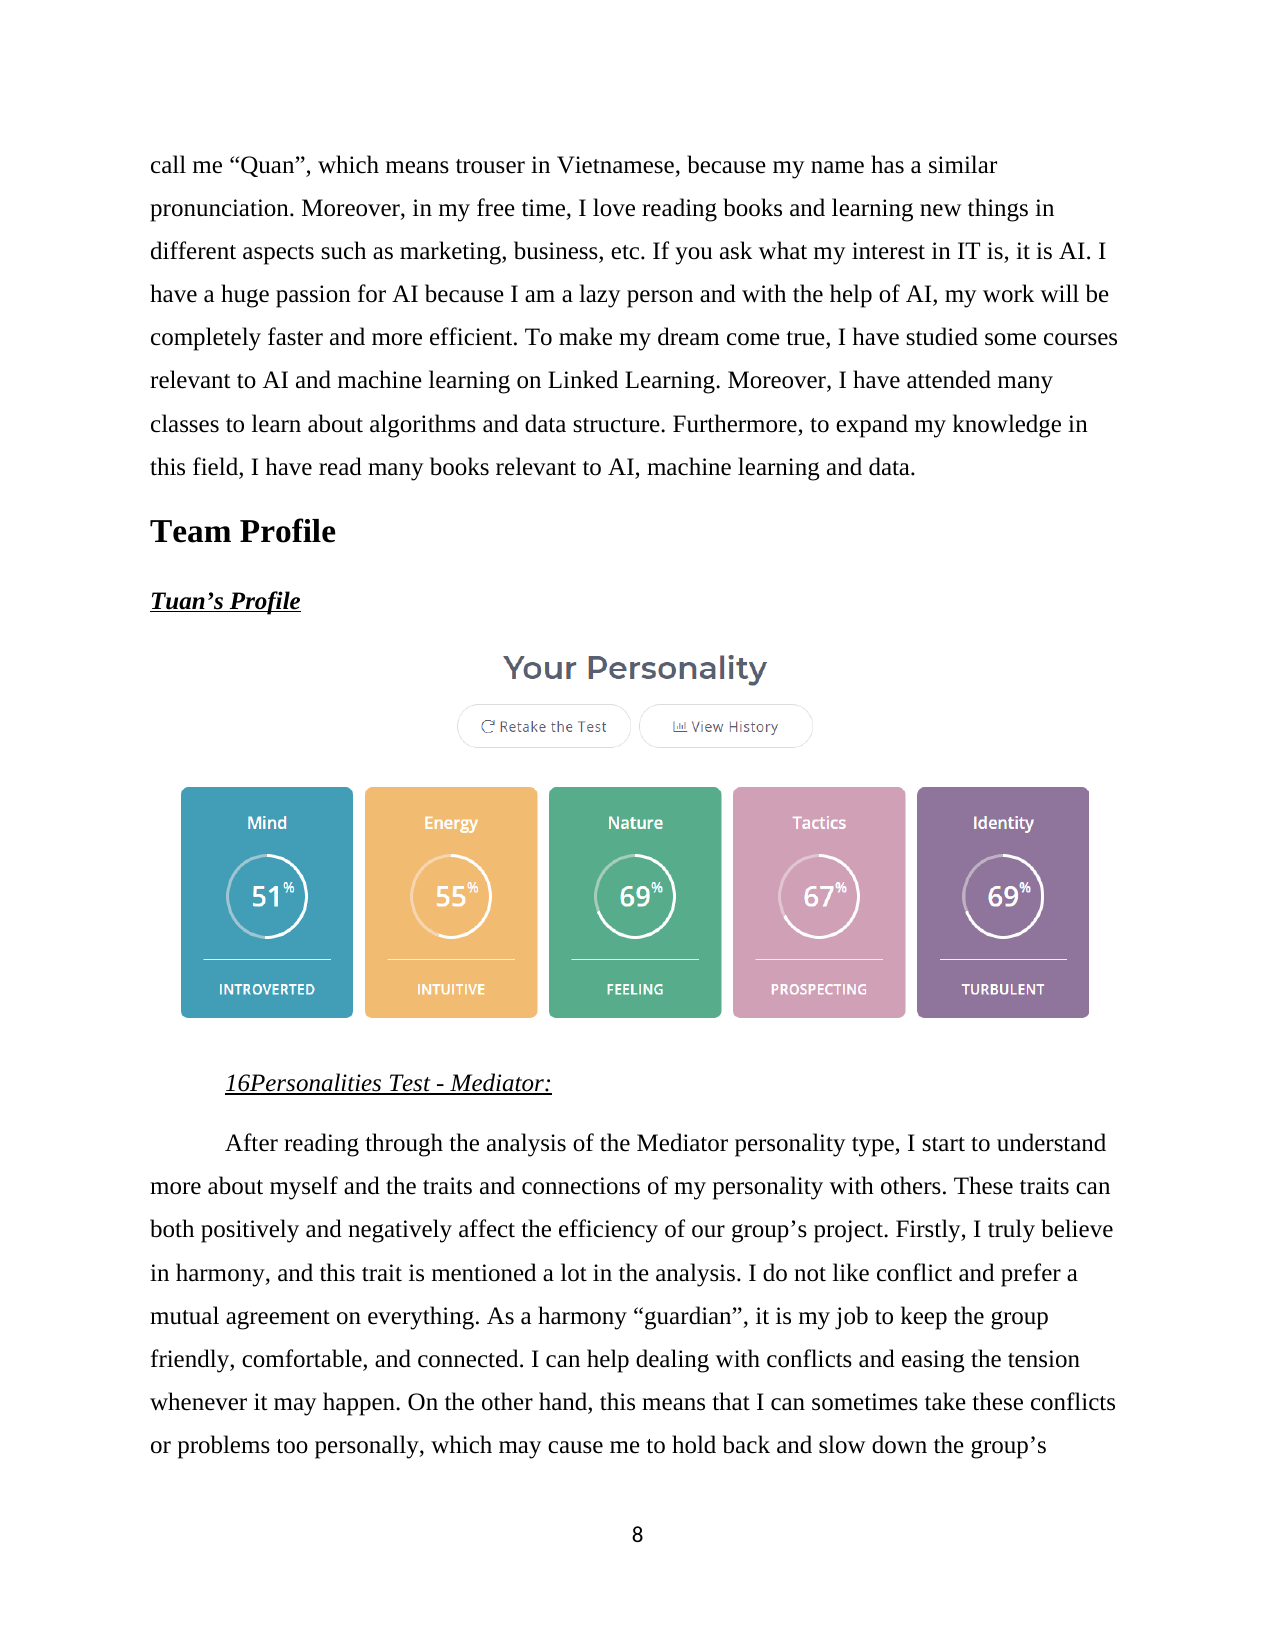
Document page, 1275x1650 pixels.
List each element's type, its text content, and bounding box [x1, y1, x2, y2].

text 16Personalities Test - Mediator: [150, 1068, 1125, 1097]
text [150, 150, 1125, 481]
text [150, 1128, 1125, 1459]
text Team Profile [150, 512, 1125, 550]
picture [150, 645, 1089, 1038]
text Tuan’s Profile [150, 586, 1125, 614]
